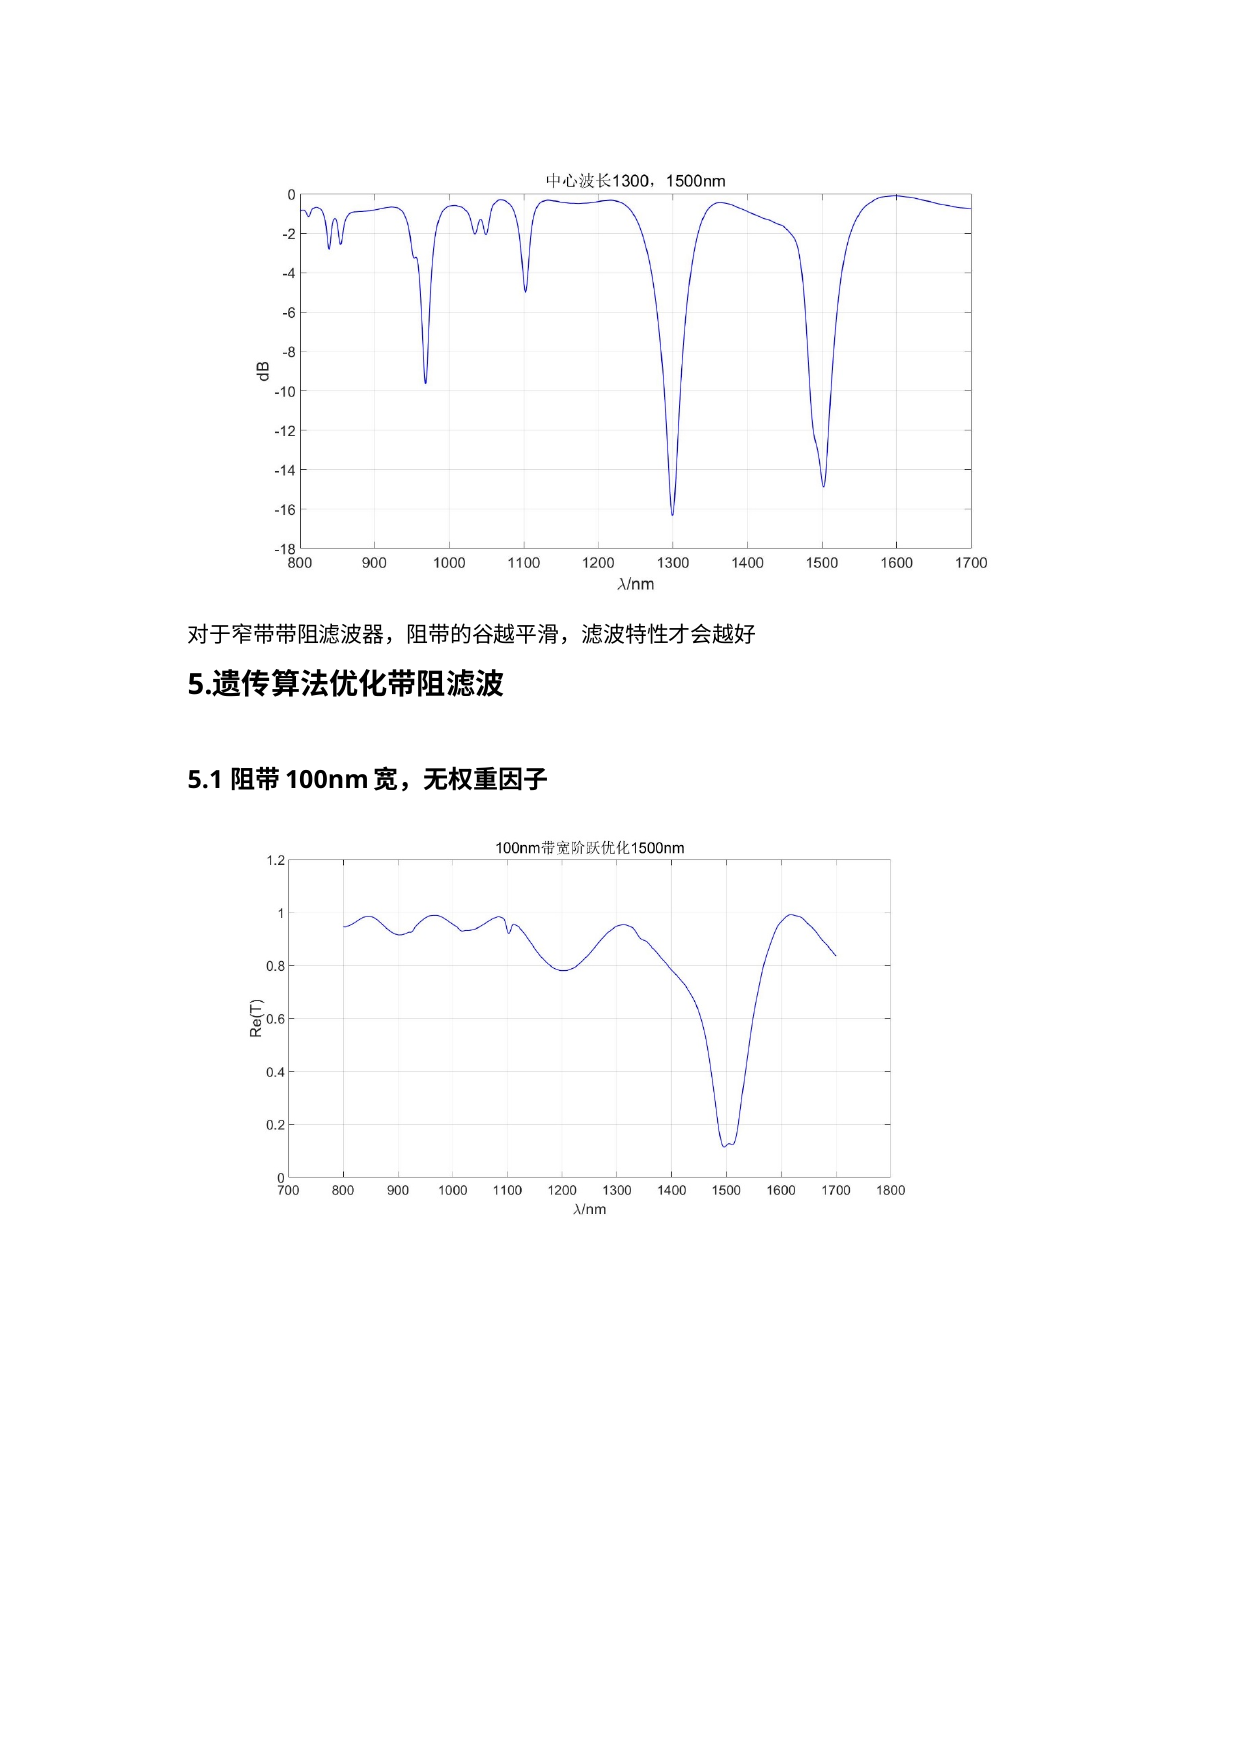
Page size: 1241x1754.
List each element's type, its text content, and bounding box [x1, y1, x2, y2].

picture [187, 830, 964, 1220]
subtitle 5.遗传算法优化带阻滤波 [187, 649, 1053, 714]
subtitle 5.1 阻带100nm宽，无权重因子 [187, 745, 1053, 810]
text 对于窄带带阻滤波器，阻带的谷越平滑，滤波特性才会越好 [187, 617, 1053, 649]
picture [187, 162, 1053, 596]
